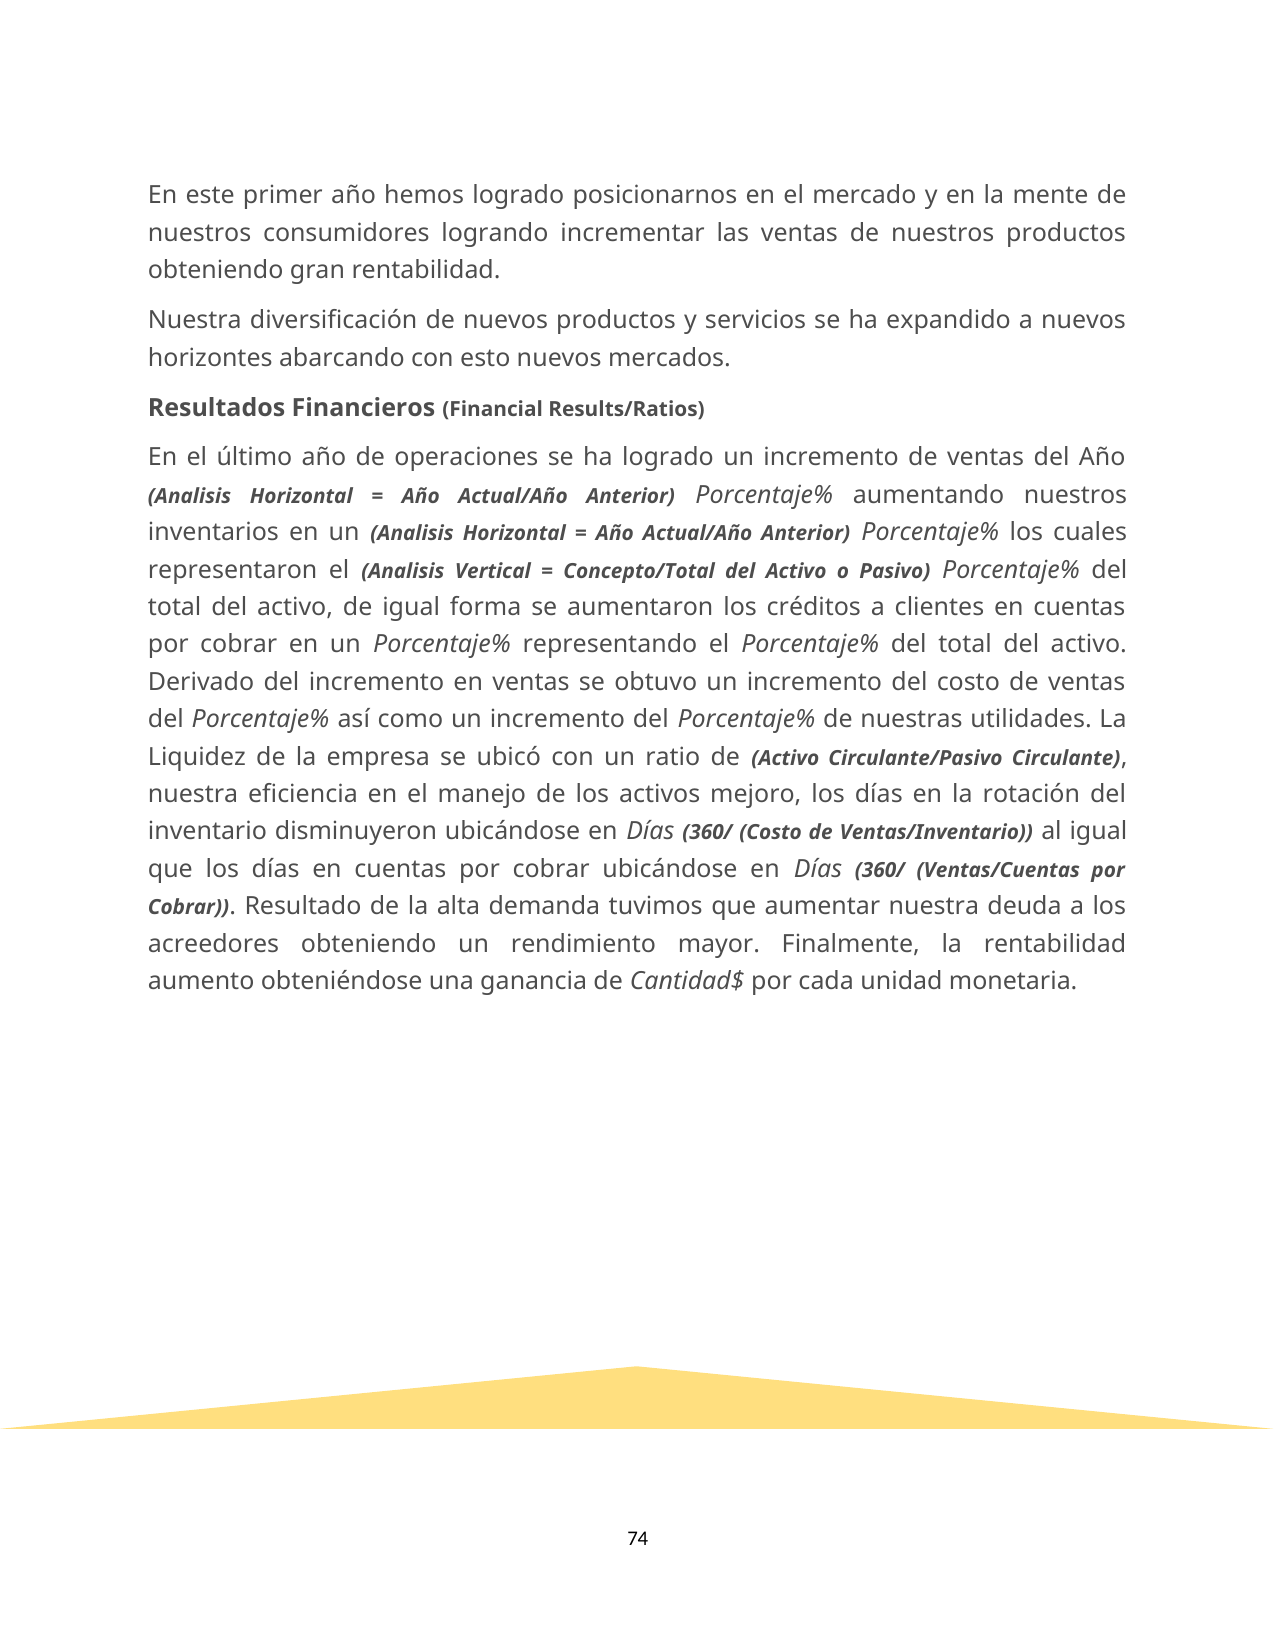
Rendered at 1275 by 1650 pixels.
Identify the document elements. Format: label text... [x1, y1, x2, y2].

text En este primer año hemos logrado posicionarnos en el mercado y en la mente de nuestros consumidores logrando incrementar las ventas de nuestros productos obteniendo gran rentabilidad. [148, 177, 1127, 286]
text Resultados Financieros (Financial Results/Ratios) [148, 389, 1127, 423]
text En el último año de operaciones se ha logrado un incremento de ventas del Año (Analisis Horizontal = Año Actual/Año Anterior) Porcentaje% aumentando nuestros inventarios en un (Analisis Horizontal = Año Actual/Año Anterior) Porcentaje% los cuales representaron el (Analisis Vertical = Concepto/Total del Activo o Pasivo) Porcentaje% del total del activo, de igual forma se aumentaron los créditos a clientes en cuentas por cobrar en un Porcentaje% representando el Porcentaje% del total del activo. Derivado del incremento en ventas se obtuvo un incremento del costo de ventas del Porcentaje% así como un incremento del Porcentaje% de nuestras utilidades. La Liquidez de la empresa se ubicó con un ratio de (Activo Circulante/Pasivo Circulante), nuestra eficiencia en el manejo de los activos mejoro, los días en la rotación del inventario disminuyeron ubicándose en Días (360/ (Costo de Ventas/Inventario)) al igual que los días en cuentas por cobrar ubicándose en Días (360/ (Ventas/Cuentas por Cobrar)). Resultado de la alta demanda tuvimos que aumentar nuestra deuda a los acreedores obteniendo un rendimiento mayor. Finalmente, la rentabilidad aumento obteniéndose una ganancia de Cantidad$ por cada unidad monetaria. [148, 439, 1127, 997]
text Nuestra diversificación de nuevos productos y servicios se ha expandido a nuevos horizontes abarcando con esto nuevos mercados. [148, 302, 1127, 373]
